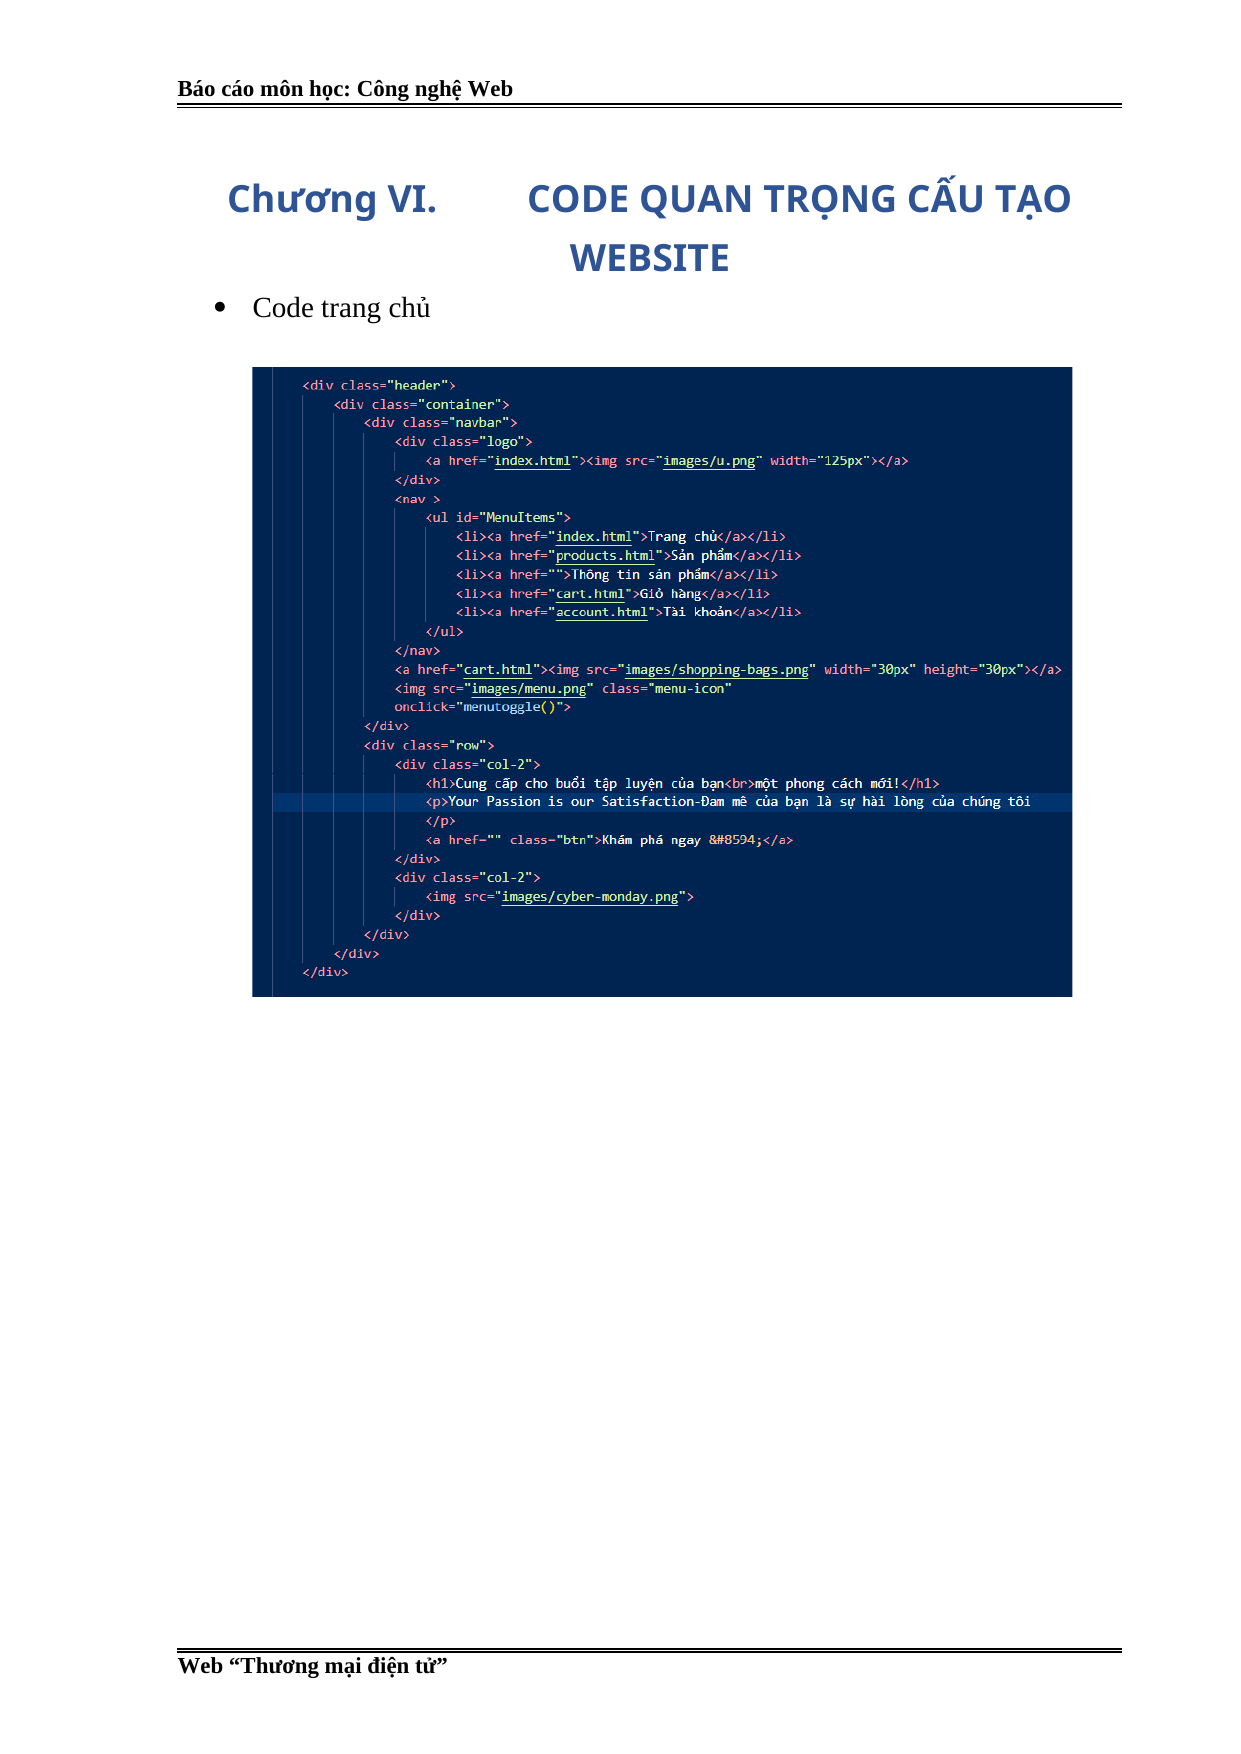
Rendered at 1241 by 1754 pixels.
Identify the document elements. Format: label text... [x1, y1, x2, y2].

subtitle Chương VI. CODE QUAN TRỌNG CẤU TẠO WEBSITE [177, 173, 1122, 282]
list Code trang chủ [215, 290, 1122, 324]
picture [252, 367, 1073, 997]
